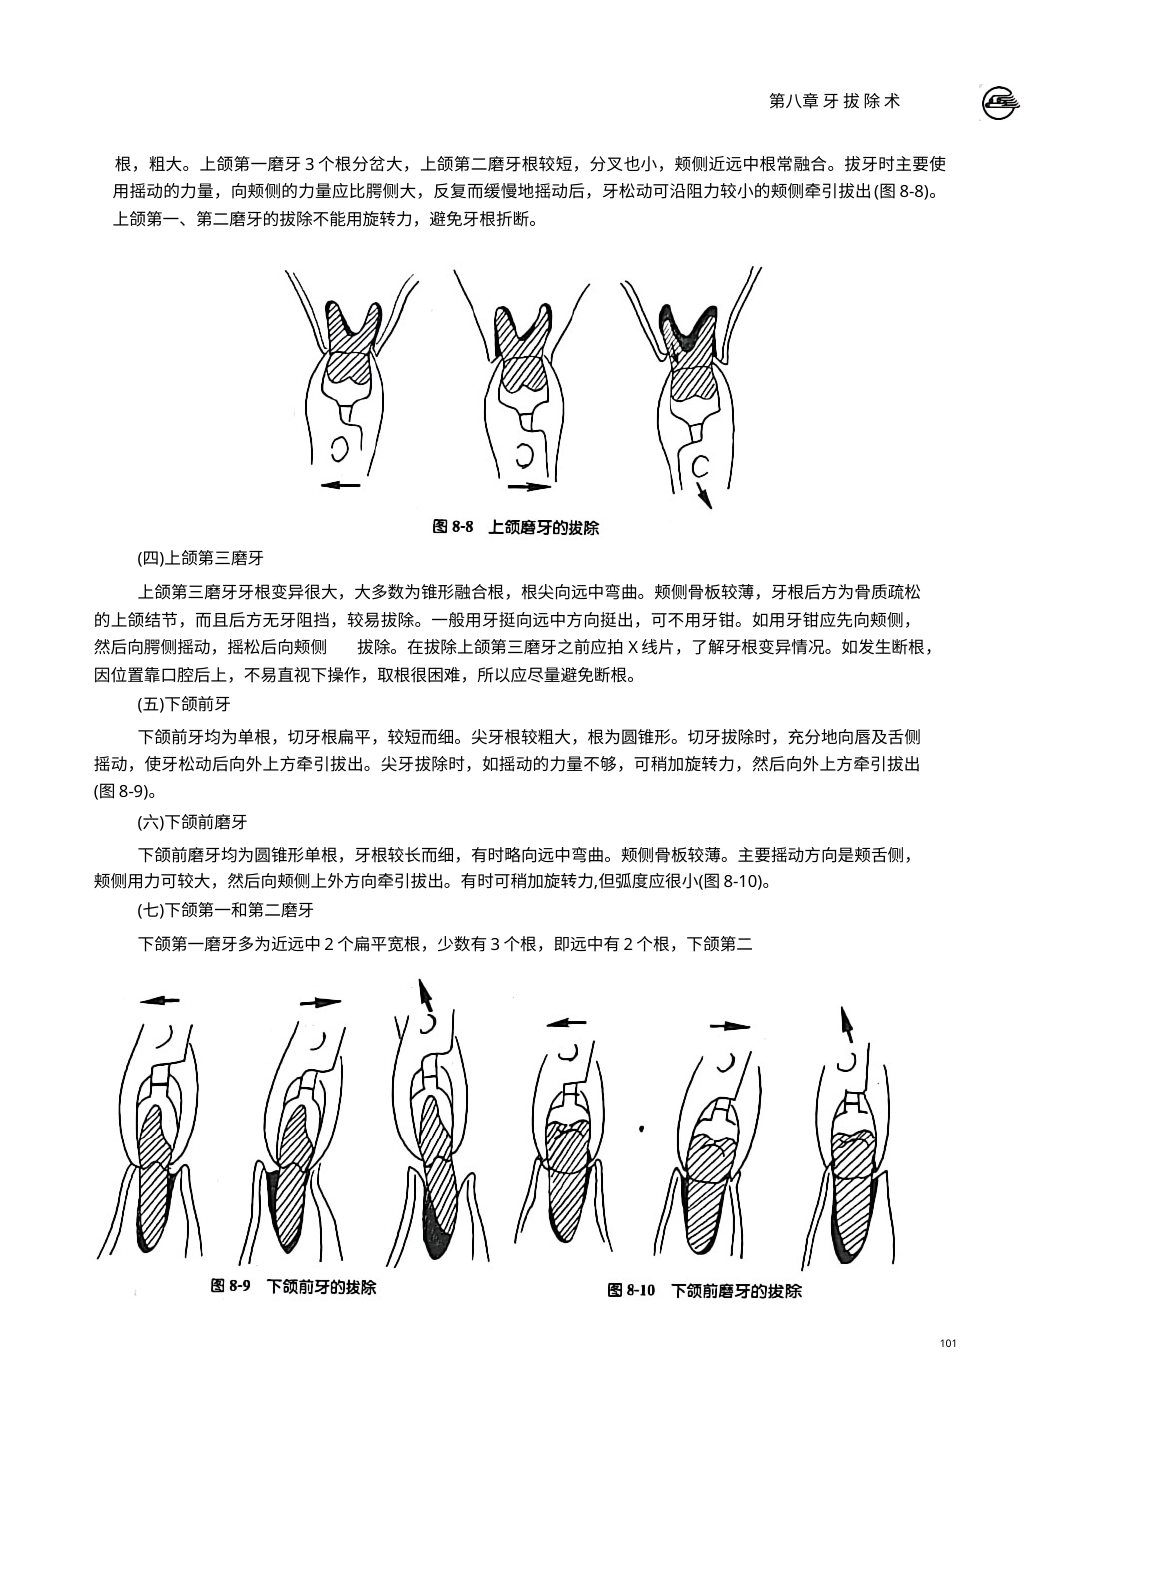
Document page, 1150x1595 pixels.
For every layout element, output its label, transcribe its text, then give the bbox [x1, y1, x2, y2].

text 下颌前牙均为单根，切牙根扁平，较短而细。尖牙根较粗大，根为圆锥形。切牙拔除时，充分地向唇及舌侧摇动，使牙松动后向外上方牵引拔出。尖牙拔除时，如摇动的力量不够，可稍加旋转力，然后向外上方牵引拔出(图8-9)。 [94, 721, 925, 802]
picture [277, 259, 769, 541]
text 下颌第一磨牙多为近远中2个扁平宽根，少数有3个根，即远中有2个根，下颌第二 [137, 930, 1067, 955]
text 上颌第三磨牙牙根变异很大，大多数为锥形融合根，根尖向远中弯曲。颊侧骨板较薄，牙根后方为骨质疏松的上颌结节，而且后方无牙阻挡，较易拔除。一般用牙挺向远中方向挺出，可不用牙钳。如用牙钳应先向颊侧，然后向腭侧摇动，摇松后向颊侧 拔除。在拔除上颌第三磨牙之前应拍X线片，了解牙根变异情况。如发生断根，因位置靠口腔后上，不易直视下操作，取根很困难，所以应尽量避免断根。 [94, 576, 925, 686]
text 101 [939, 1334, 1067, 1351]
picture [979, 84, 1021, 121]
text (六)下颌前磨牙 [137, 809, 1067, 834]
text 下颌前磨牙均为圆锥形单根，牙根较长而细，有时略向远中弯曲。颊侧骨板较薄。主要摇动方向是颊舌侧，颊侧用力可较大，然后向颊侧上外方向牵引拔出。有时可稍加旋转力,但弧度应很小(图8-10)。 [94, 840, 923, 893]
picture [83, 971, 909, 1306]
text (五)下颌前牙 [137, 690, 1067, 715]
text (七)下颌第一和第二磨牙 [137, 897, 1067, 922]
text 根，粗大。上颌第一磨牙3个根分岔大，上颌第二磨牙根较短，分叉也小，颊侧近远中根常融合。拔牙时主要使用摇动的力量，向颊侧的力量应比腭侧大，反复而缓慢地摇动后，牙松动可沿阻力较小的颊侧牵引拔出(图8-8)。上颌第一、第二磨牙的拔除不能用旋转力，避免牙根折断。 [112, 149, 946, 230]
text (四)上颌第三磨牙 [137, 544, 1067, 569]
